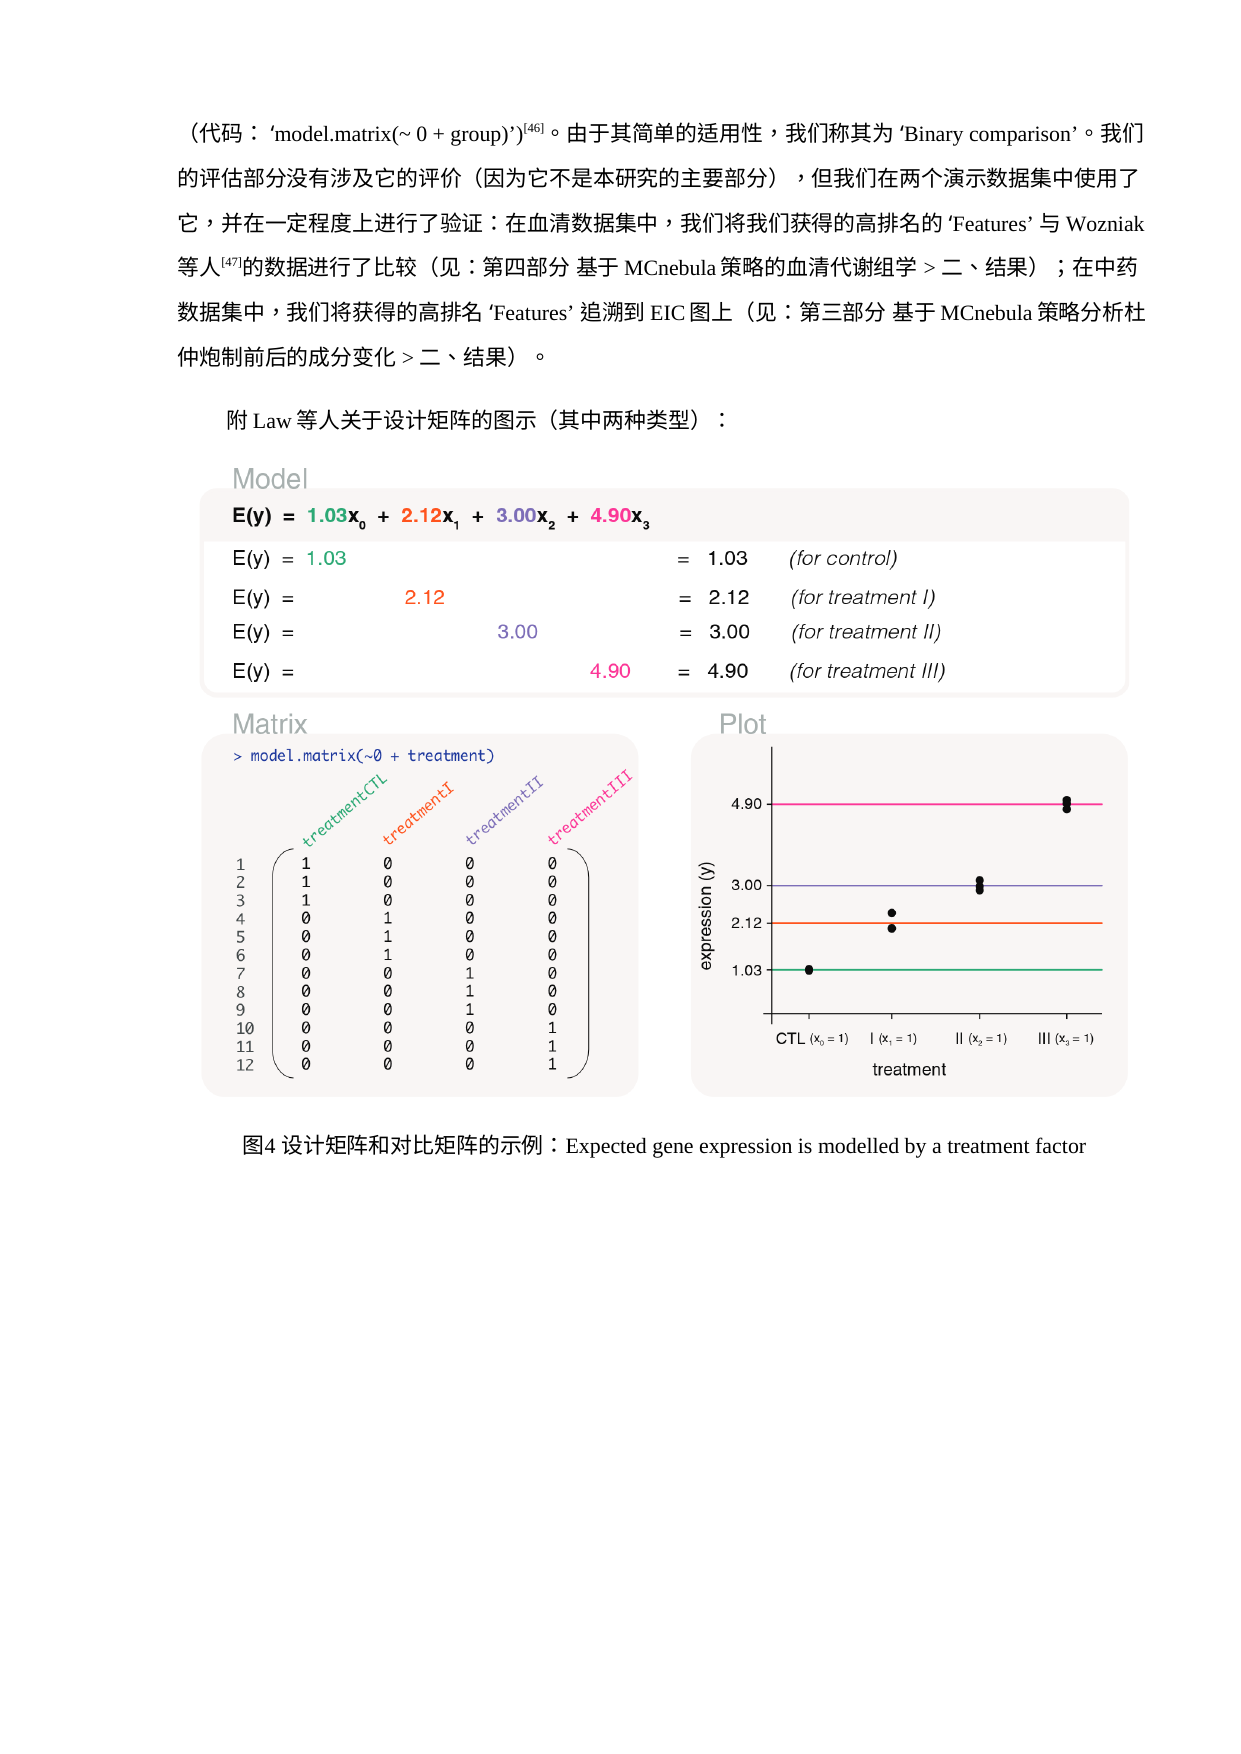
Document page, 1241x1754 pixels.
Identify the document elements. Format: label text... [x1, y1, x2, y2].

text 图4 设计矩阵和对比矩阵的示例：Expected gene expression is modelled by a treatment factor [177, 1131, 1152, 1160]
text 附Law等人关于设计矩阵的图示（其中两种类型）： [177, 405, 1152, 435]
picture [199, 468, 1130, 1097]
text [177, 118, 1152, 371]
